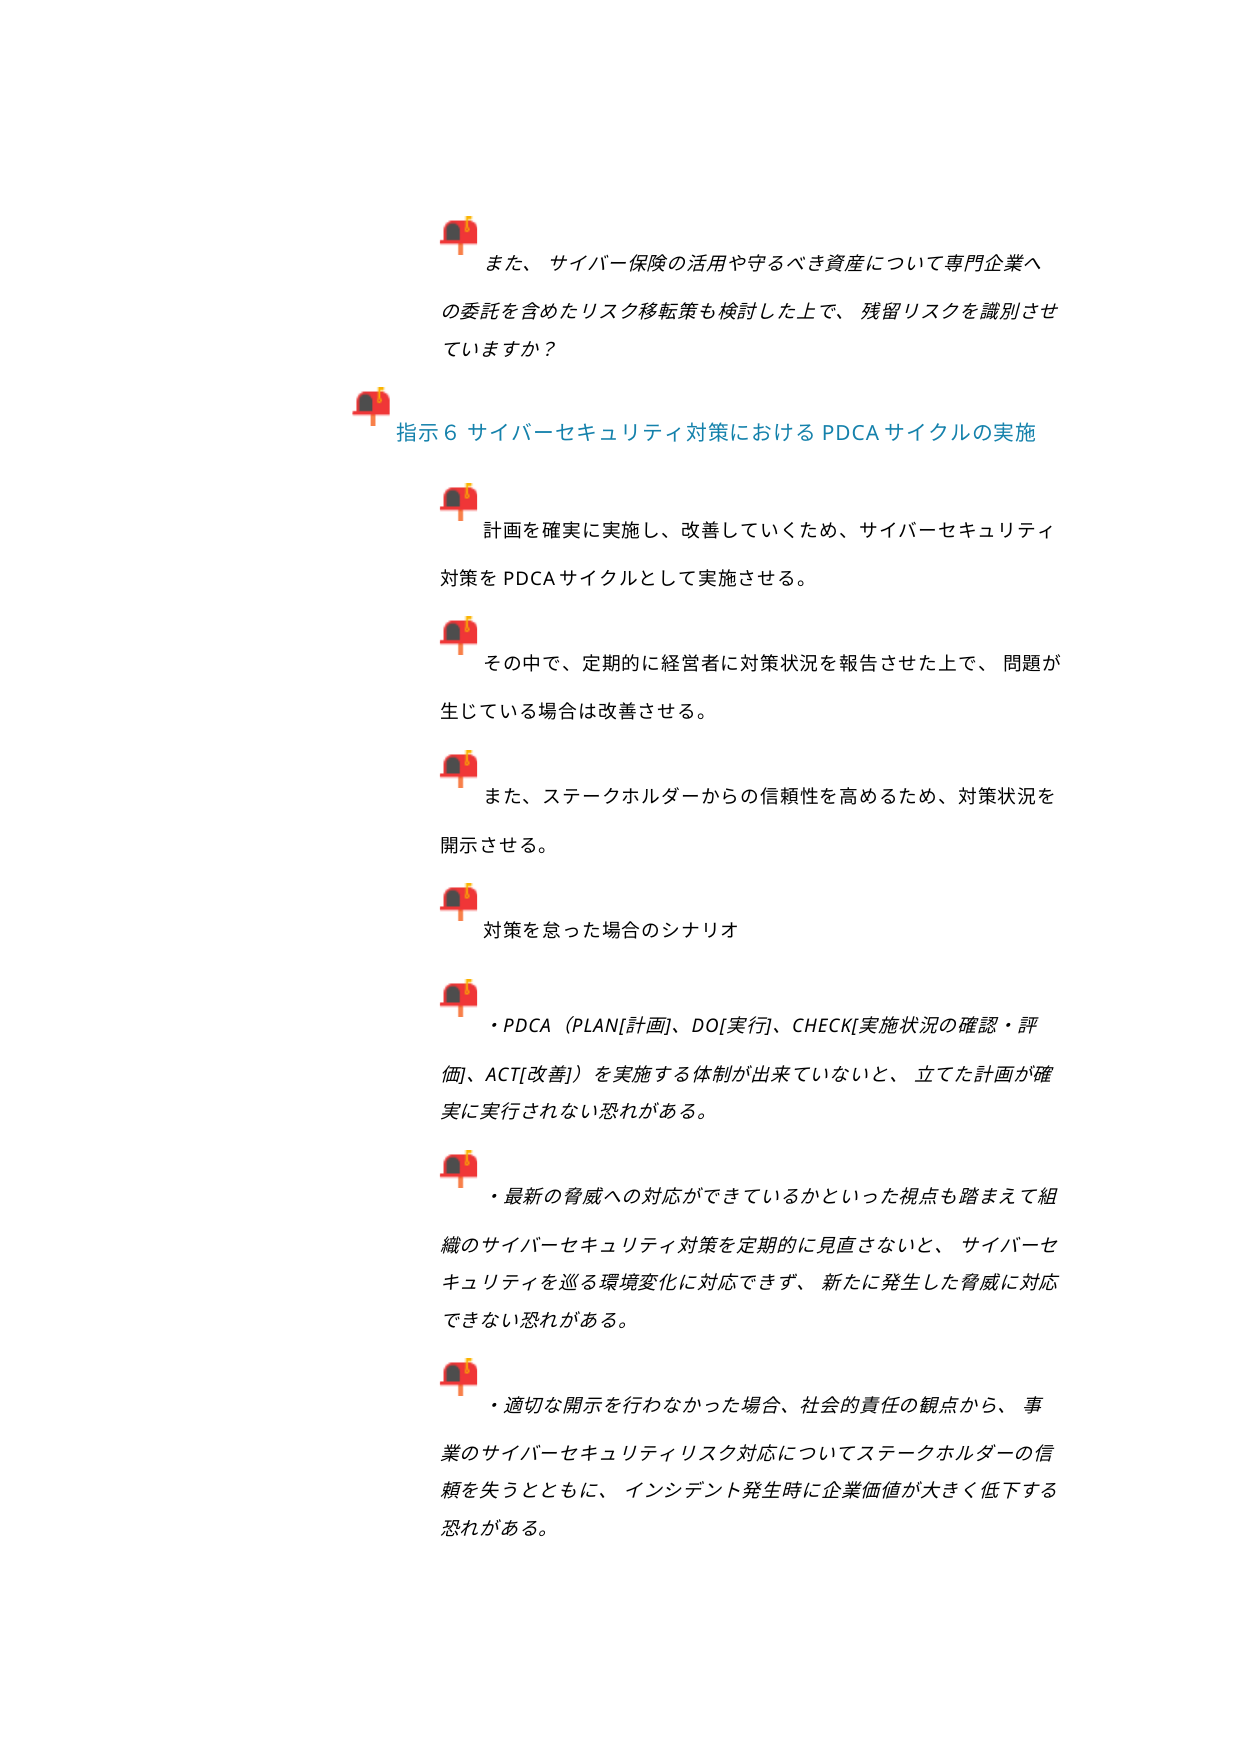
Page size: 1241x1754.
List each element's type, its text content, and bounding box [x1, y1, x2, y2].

picture [439, 883, 478, 921]
picture [439, 216, 478, 255]
picture [439, 616, 478, 655]
picture [439, 483, 478, 521]
text 対策を怠った場合のシナリオ [440, 883, 1063, 958]
text ・最新の脅威への対応ができているかといった視点も踏まえて組織のサイバーセキュリティ対策を定期的に見直さないと、 サイバーセキュリティを巡る環境変化に対応できず、 新たに発生した脅威に対応できない恐れがある。 [440, 1150, 1063, 1338]
text ・PDCA（Plan[計画]、Do[実行]、Check[実施状況の確認・評価]、Act[改善]）を実施する体制が出来ていないと、 立てた計画が確実に実行されない恐れがある。 [440, 979, 1063, 1129]
text その中で、定期的に経営者に対策状況を報告させた上で、 問題が生じている場合は改善させる。 [440, 617, 1063, 729]
text また、 サイバー保険の活用や守るべき資産について専門企業への委託を含めたリスク移転策も検討した上で、 残留リスクを識別させていますか？ [440, 217, 1063, 367]
picture [439, 1150, 478, 1188]
picture [439, 1358, 478, 1396]
text 計画を確実に実施し、改善していくため、サイバーセキュリティ対策をPDCAサイクルとして実施させる。 [440, 483, 1063, 596]
picture [439, 750, 478, 788]
picture [439, 979, 478, 1017]
text 指示６ サイバーセキュリティ対策におけるPDCAサイクルの実施 [352, 388, 1063, 463]
picture [352, 387, 390, 426]
text また、ステークホルダーからの信頼性を高めるため、対策状況を開示させる。 [440, 750, 1063, 863]
text ・適切な開示を行わなかった場合、社会的責任の観点から、 事業のサイバーセキュリティリスク対応についてステークホルダーの信頼を失うとともに、 インシデント発生時に企業価値が大きく低下する恐れがある。 [440, 1358, 1063, 1546]
